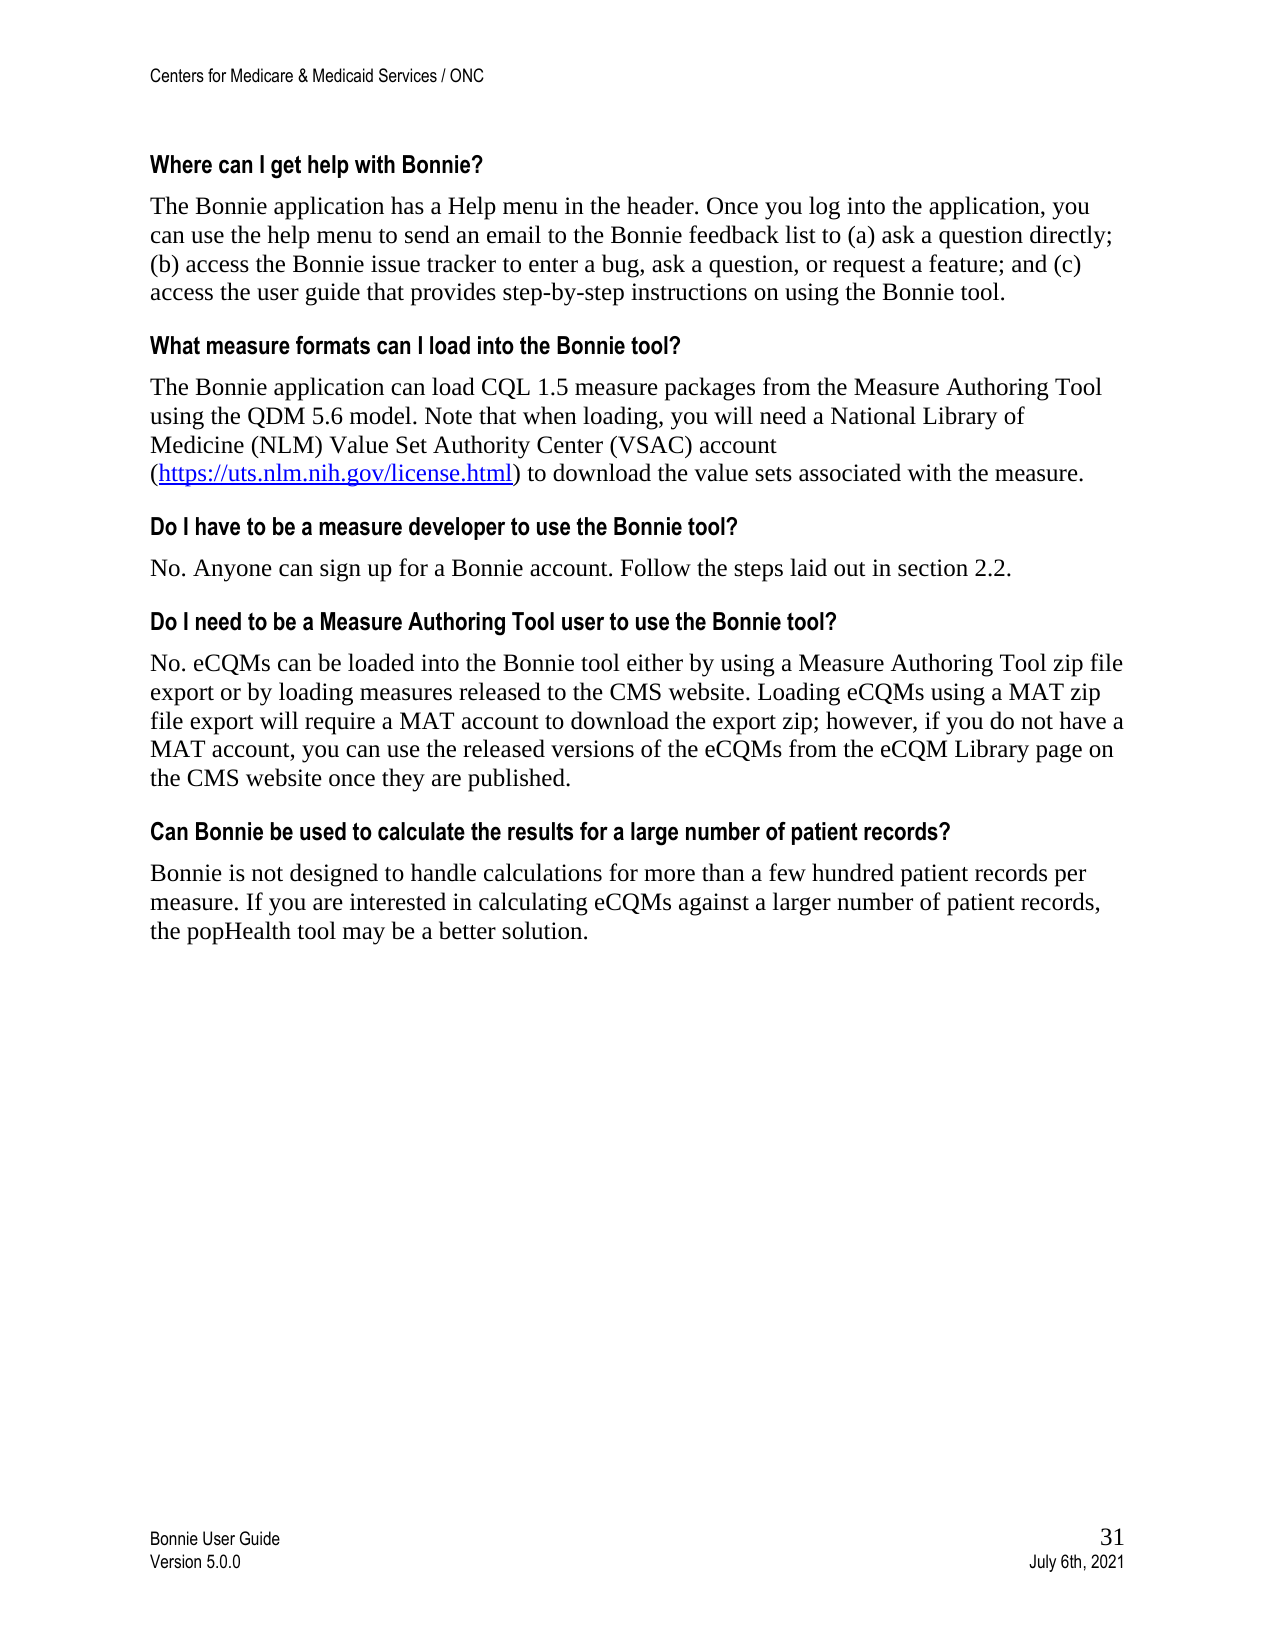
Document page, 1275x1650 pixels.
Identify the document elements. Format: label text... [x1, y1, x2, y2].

text No. eCQMs can be loaded into the Bonnie tool either by using a Measure Authoring Tool zip file export or by loading measures released to the CMS website. Loading eCQMs using a MAT zip file export will require a MAT account to download the export zip; however, if you do not have a MAT account, you can use the released versions of the eCQMs from the eCQM Library page on the CMS website once they are published. [150, 648, 1125, 792]
text Bonnie is not designed to handle calculations for more than a few hundred patient records per measure. If you are interested in calculating eCQMs against a larger number of patient records, the popHealth tool may be a better solution. [150, 858, 1125, 944]
text The Bonnie application has a Help menu in the header. Once you log into the application, you can use the help menu to send an email to the Bonnie feedback list to (a) ask a question directly; (b) access the Bonnie issue tracker to enter a bug, ask a question, or request a feature; and (c) access the user guide that provides step-by-step instructions on using the Bonnie tool. [150, 191, 1125, 306]
text The Bonnie application can load CQL 1.5 measure packages from the Measure Authoring Tool using the QDM 5.6 model. Note that when loading, you will need a National Library of Medicine (NLM) Value Set Authority Center (VSAC) account (https://uts.nlm.nih.gov/license.html) to download the value sets associated with the measure. [150, 372, 1125, 487]
text Where can I get help with Bonnie? [150, 150, 1125, 179]
text What measure formats can I load into the Bonnie tool? [150, 331, 1125, 360]
text No. Anyone can sign up for a Bonnie account. Follow the steps laid out in section 2.2. [150, 553, 1125, 582]
text Can Bonnie be used to calculate the results for a large number of patient records? [150, 817, 1125, 846]
text Do I have to be a measure developer to use the Bonnie tool? [150, 512, 1125, 541]
text Do I need to be a Measure Authoring Tool user to use the Bonnie tool? [150, 607, 1125, 636]
